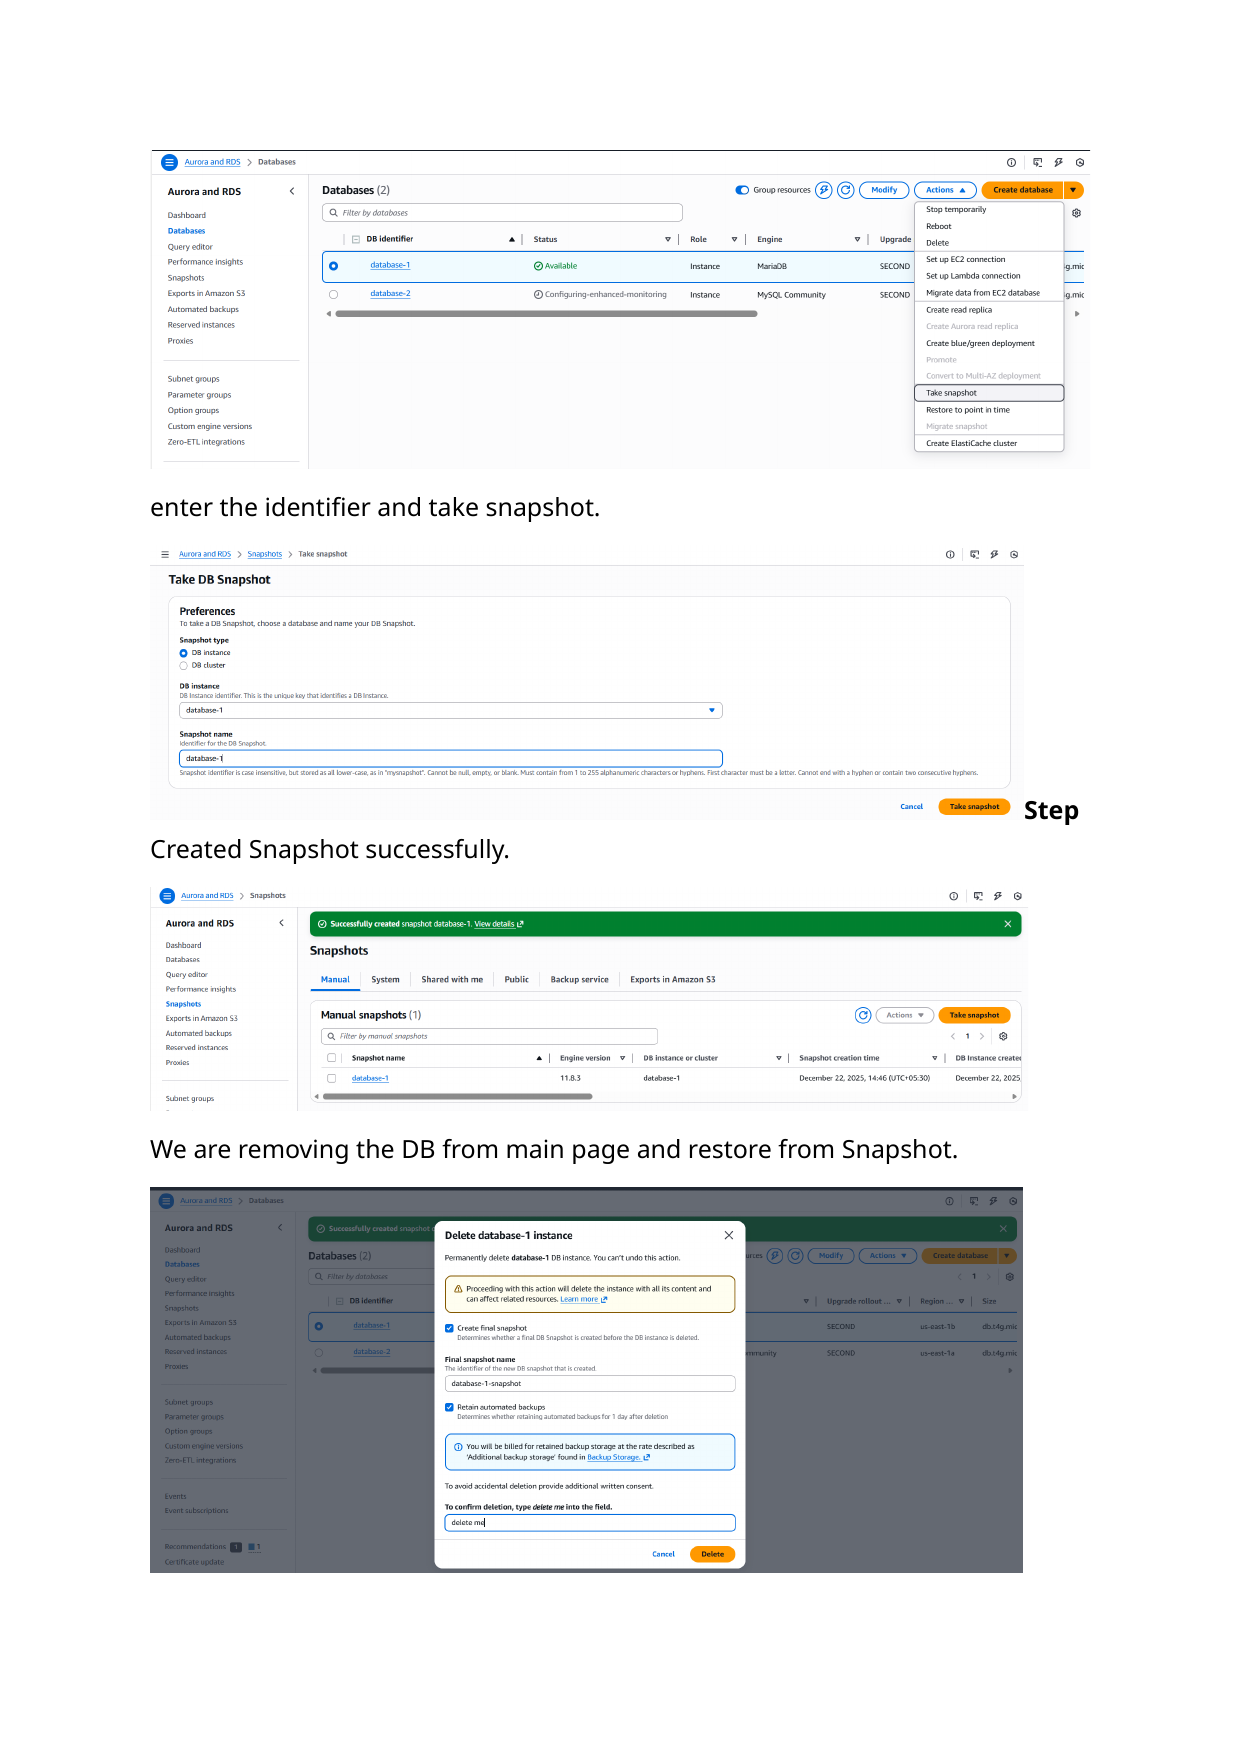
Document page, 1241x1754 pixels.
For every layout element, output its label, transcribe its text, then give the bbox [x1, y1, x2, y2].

text enter the identifier and take snapshot. [150, 490, 1090, 524]
text We are removing the DB from main page and restore from Snapshot. [150, 1132, 1090, 1166]
picture [150, 887, 1029, 1111]
picture [150, 545, 1024, 820]
picture [150, 150, 1091, 469]
picture [150, 1187, 1023, 1573]
